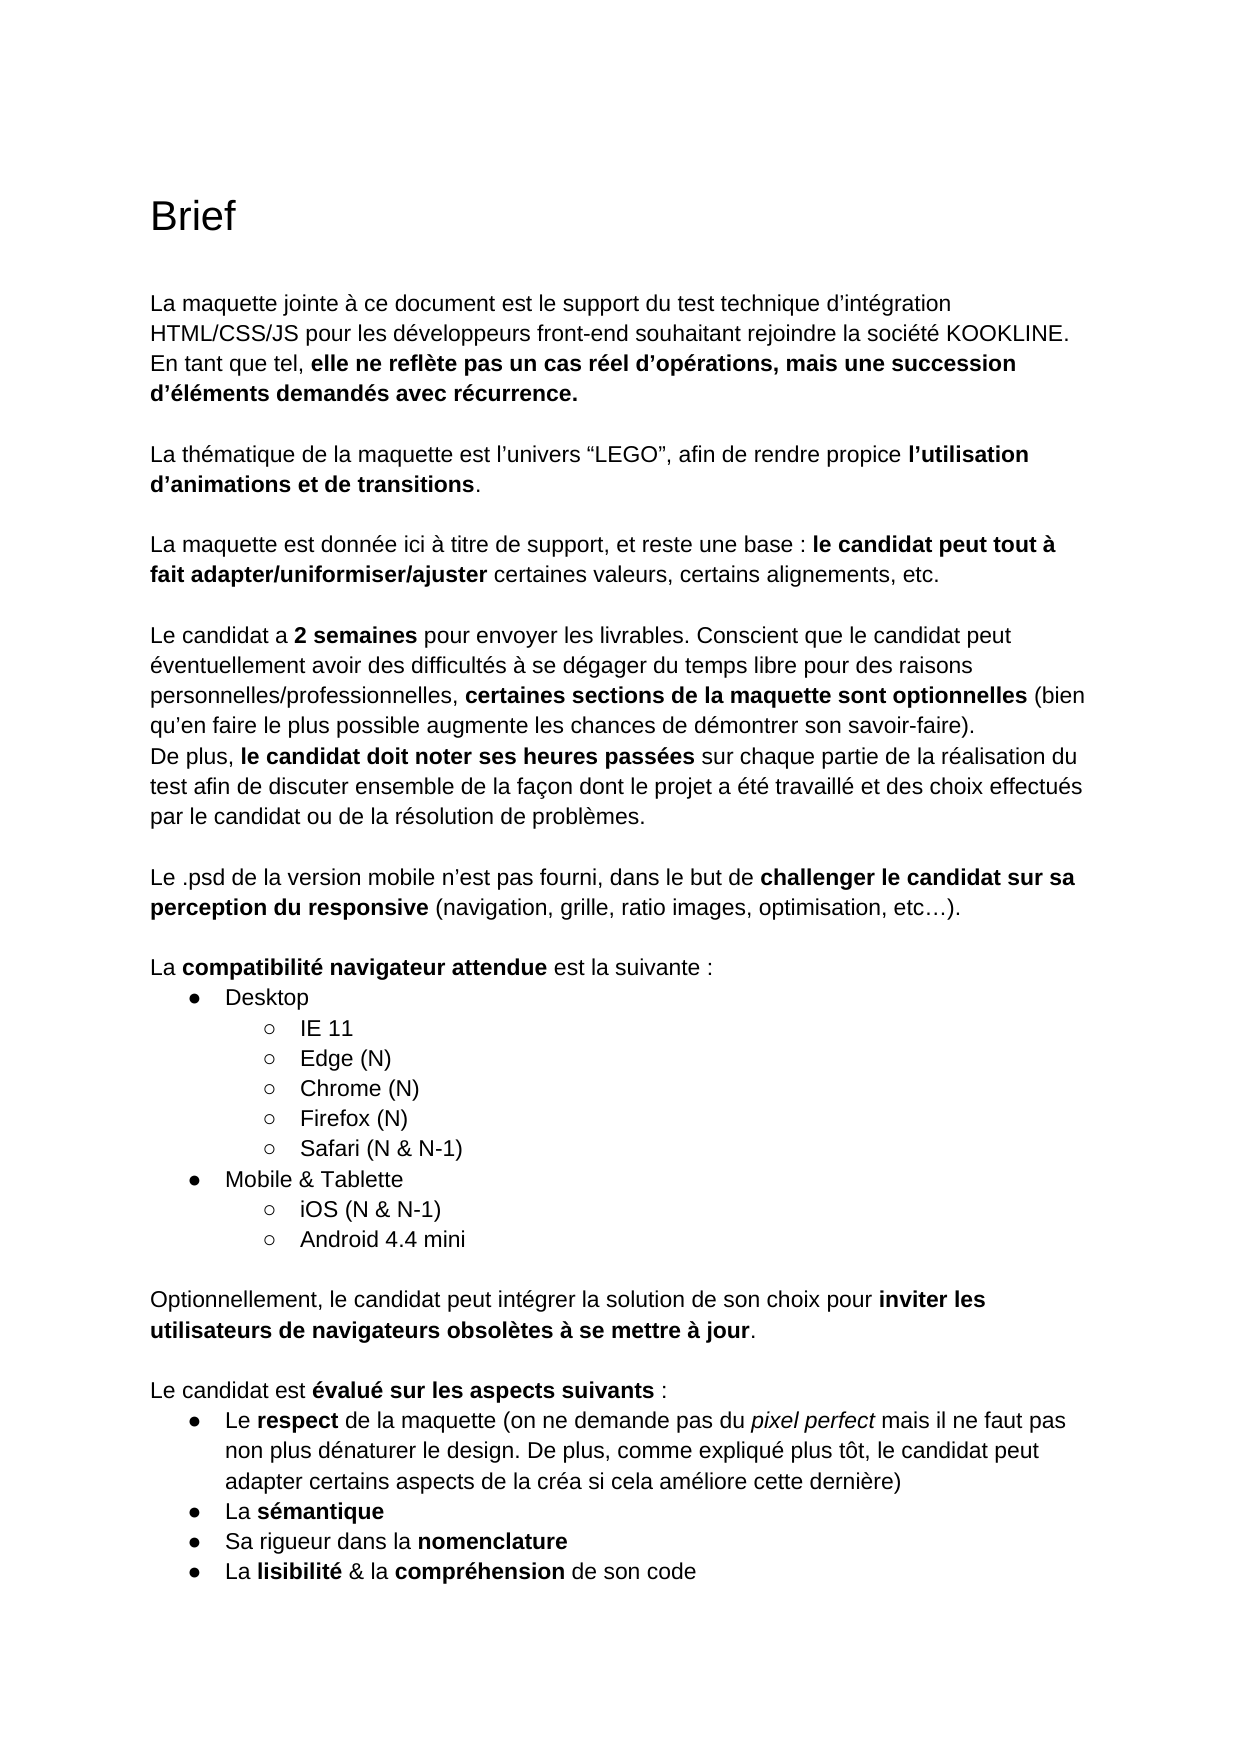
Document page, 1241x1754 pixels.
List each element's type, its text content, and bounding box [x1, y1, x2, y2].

list Android 4.4 mini [262, 1226, 1090, 1252]
list La sémantique [187, 1498, 1090, 1524]
list Edge (N) [262, 1045, 1090, 1071]
list Desktop [187, 984, 1090, 1011]
text Optionnellement, le candidat peut intégrer la solution de son choix pour inviter les utilisateurs de navigateurs obsolètes à se mettre à jour. [150, 1286, 1090, 1343]
text Le candidat a 2 semaines pour envoyer les livrables. Conscient que le candidat peut éventuellement avoir des difficultés à se dégager du temps libre pour des raisons personnelles/professionnelles, certaines sections de la maquette sont optionnelles (bien qu’en faire le plus possible augmente les chances de démontrer son savoir-faire). [150, 622, 1090, 739]
text La maquette est donnée ici à titre de support, et reste une base : le candidat peut tout à fait adapter/uniformiser/ajuster certaines valeurs, certains alignements, etc. [150, 531, 1090, 588]
text Le candidat est évalué sur les aspects suivants : [150, 1377, 1090, 1403]
text La compatibilité navigateur attendue est la suivante : [150, 954, 1090, 980]
list Mobile & Tablette [187, 1166, 1090, 1192]
list La lisibilité & la compréhension de son code [187, 1558, 1090, 1584]
list Chrome (N) [262, 1075, 1090, 1101]
text Le .psd de la version mobile n’est pas fourni, dans le but de challenger le candidat sur sa perception du responsive (navigation, grille, ratio images, optimisation, etc…). [150, 863, 1090, 920]
list IE 11 [262, 1014, 1090, 1041]
list Safari (N & N-1) [262, 1135, 1090, 1162]
list iOS (N & N-1) [262, 1196, 1090, 1222]
text La maquette jointe à ce document est le support du test technique d’intégration HTML/CSS/JS pour les développeurs front-end souhaitant rejoindre la société KOOKLINE. En tant que tel, elle ne reflète pas un cas réel d’opérations, mais une succession d’éléments demandés avec récurrence. [150, 289, 1090, 406]
list Firefox (N) [262, 1105, 1090, 1131]
text La thématique de la maquette est l’univers “LEGO”, afin de rendre propice l’utilisation d’animations et de transitions. [150, 441, 1090, 497]
subtitle Brief [150, 192, 1090, 239]
text De plus, le candidat doit noter ses heures passées sur chaque partie de la réalisation du test afin de discuter ensemble de la façon dont le projet a été travaillé et des choix effectués par le candidat ou de la résolution de problèmes. [150, 743, 1090, 829]
list Sa rigueur dans la nomenclature [187, 1528, 1090, 1554]
list Le respect de la maquette (on ne demande pas du pixel perfect mais il ne faut pas non plus dénaturer le design. De plus, comme expliqué plus tôt, le candidat peut adapter certains aspects de la créa si cela améliore cette dernière) [187, 1407, 1090, 1494]
